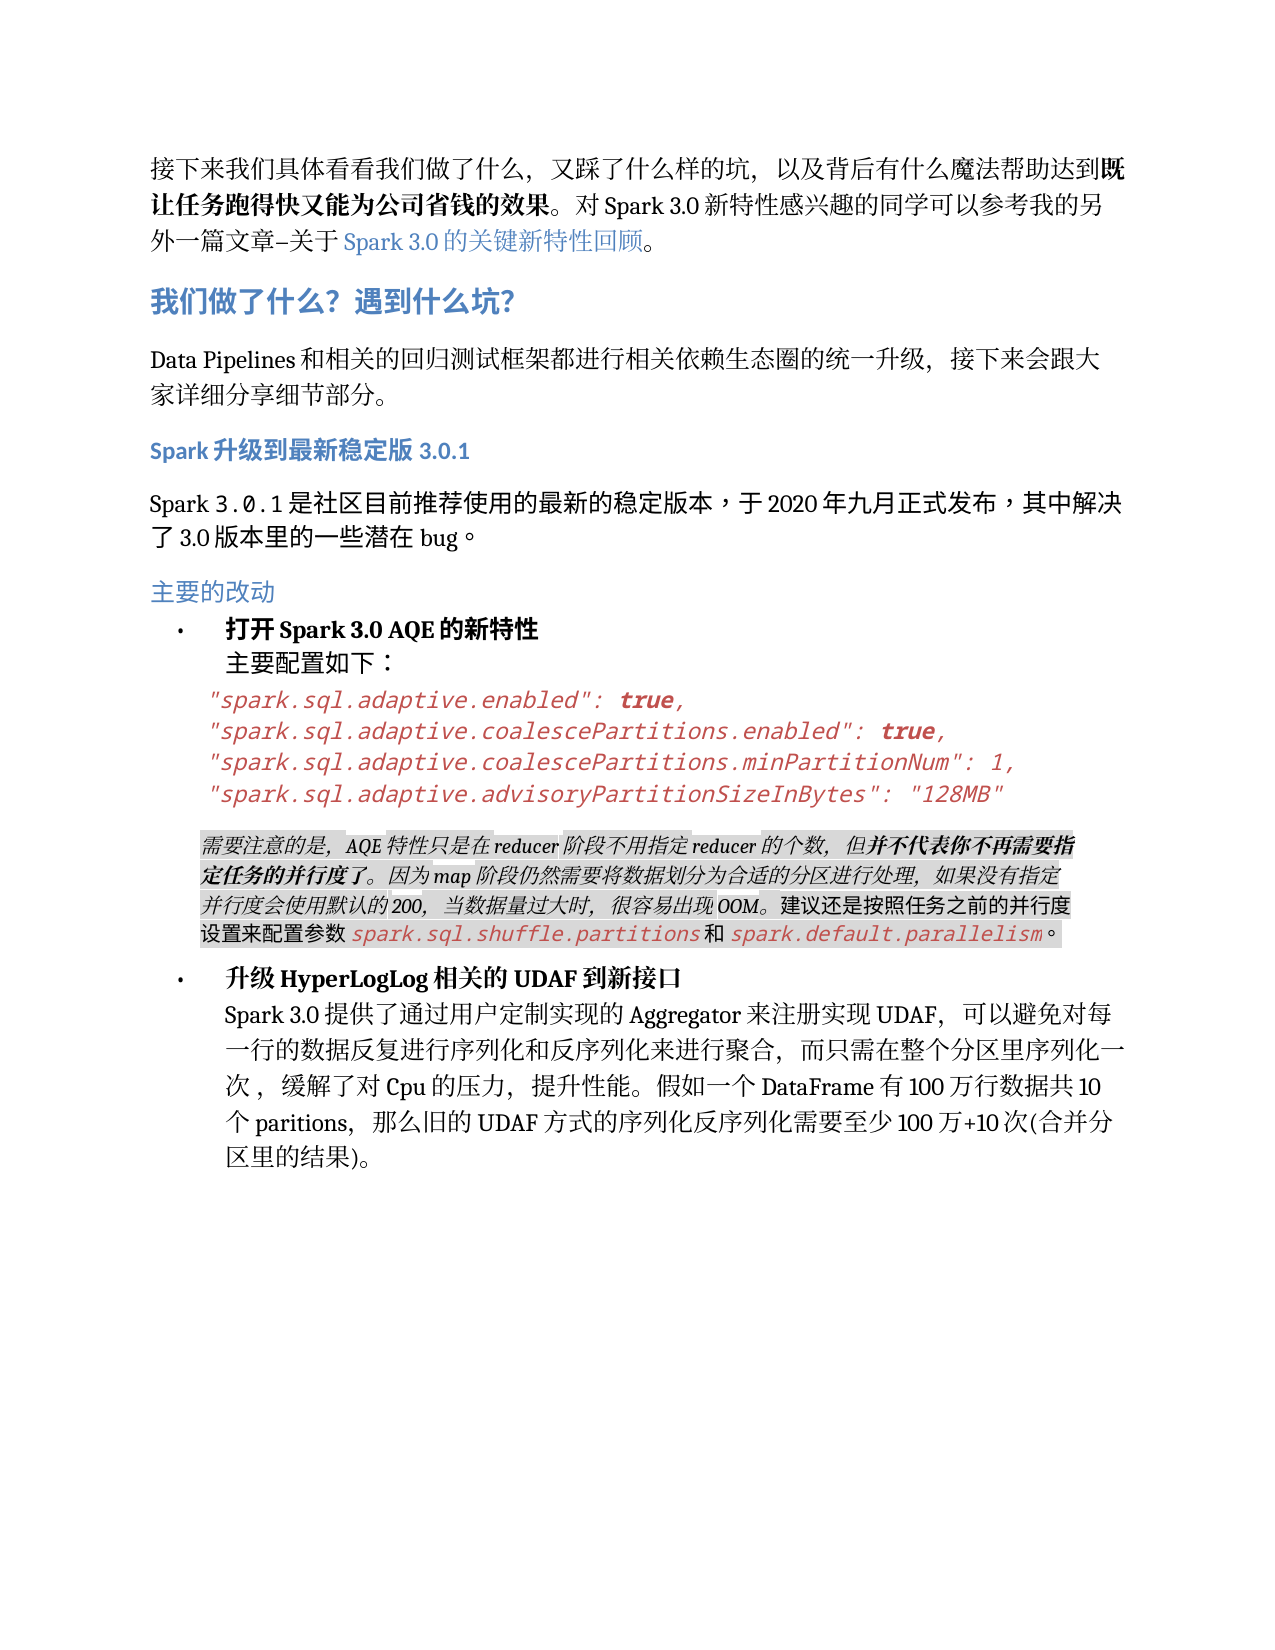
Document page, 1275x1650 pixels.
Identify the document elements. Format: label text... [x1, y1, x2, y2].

text Spark 3.0.1是社区目前推荐使用的最新的稳定版本，于2020年九月正式发布，其中解决了3.0版本里的一些潜在bug。 [150, 485, 1125, 553]
subtitle 主要的改动 [150, 574, 1125, 608]
text "spark.sql.adaptive.enabled": true, "spark.sql.adaptive.coalescePartitions.enabled": true, "spark.sql.adaptive.coalescePartitions.minPartitionNum": 1, "spark.sql.adaptive.advisoryPartitionSizeInBytes": "128MB" [150, 684, 1125, 809]
list 打开Spark 3.0 AQE的新特性 主要配置如下： [175, 612, 1125, 680]
text 接下来我们具体看看我们做了什么，又踩了什么样的坑，以及背后有什么魔法帮助达到既让任务跑得快又能为公司省钱的效果。对Spark 3.0新特性感兴趣的同学可以参考我的另外一篇文章–关于Spark 3.0的关键新特性回顾。 [150, 150, 1125, 258]
text 需要注意的是，AQE特性只是在reducer阶段不用指定reducer的个数，但并不代表你不再需要指定任务的并行度了。因为map阶段仍然需要将数据划分为合适的分区进行处理，如果没有指定并行度会使用默认的200，当数据量过大时，很容易出现OOM。建议还是按照任务之前的并行度设置来配置参数spark.sql.shuffle.partitions和spark.default.parallelism。 [200, 830, 1075, 948]
subtitle Spark升级到最新稳定版3.0.1 [150, 432, 1125, 466]
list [175, 958, 1125, 1174]
text Data Pipelines和相关的回归测试框架都进行相关依赖生态圈的统一升级，接下来会跟大家详细分享细节部分。 [150, 340, 1125, 412]
subtitle 我们做了什么？遇到什么坑？ [150, 279, 1125, 321]
